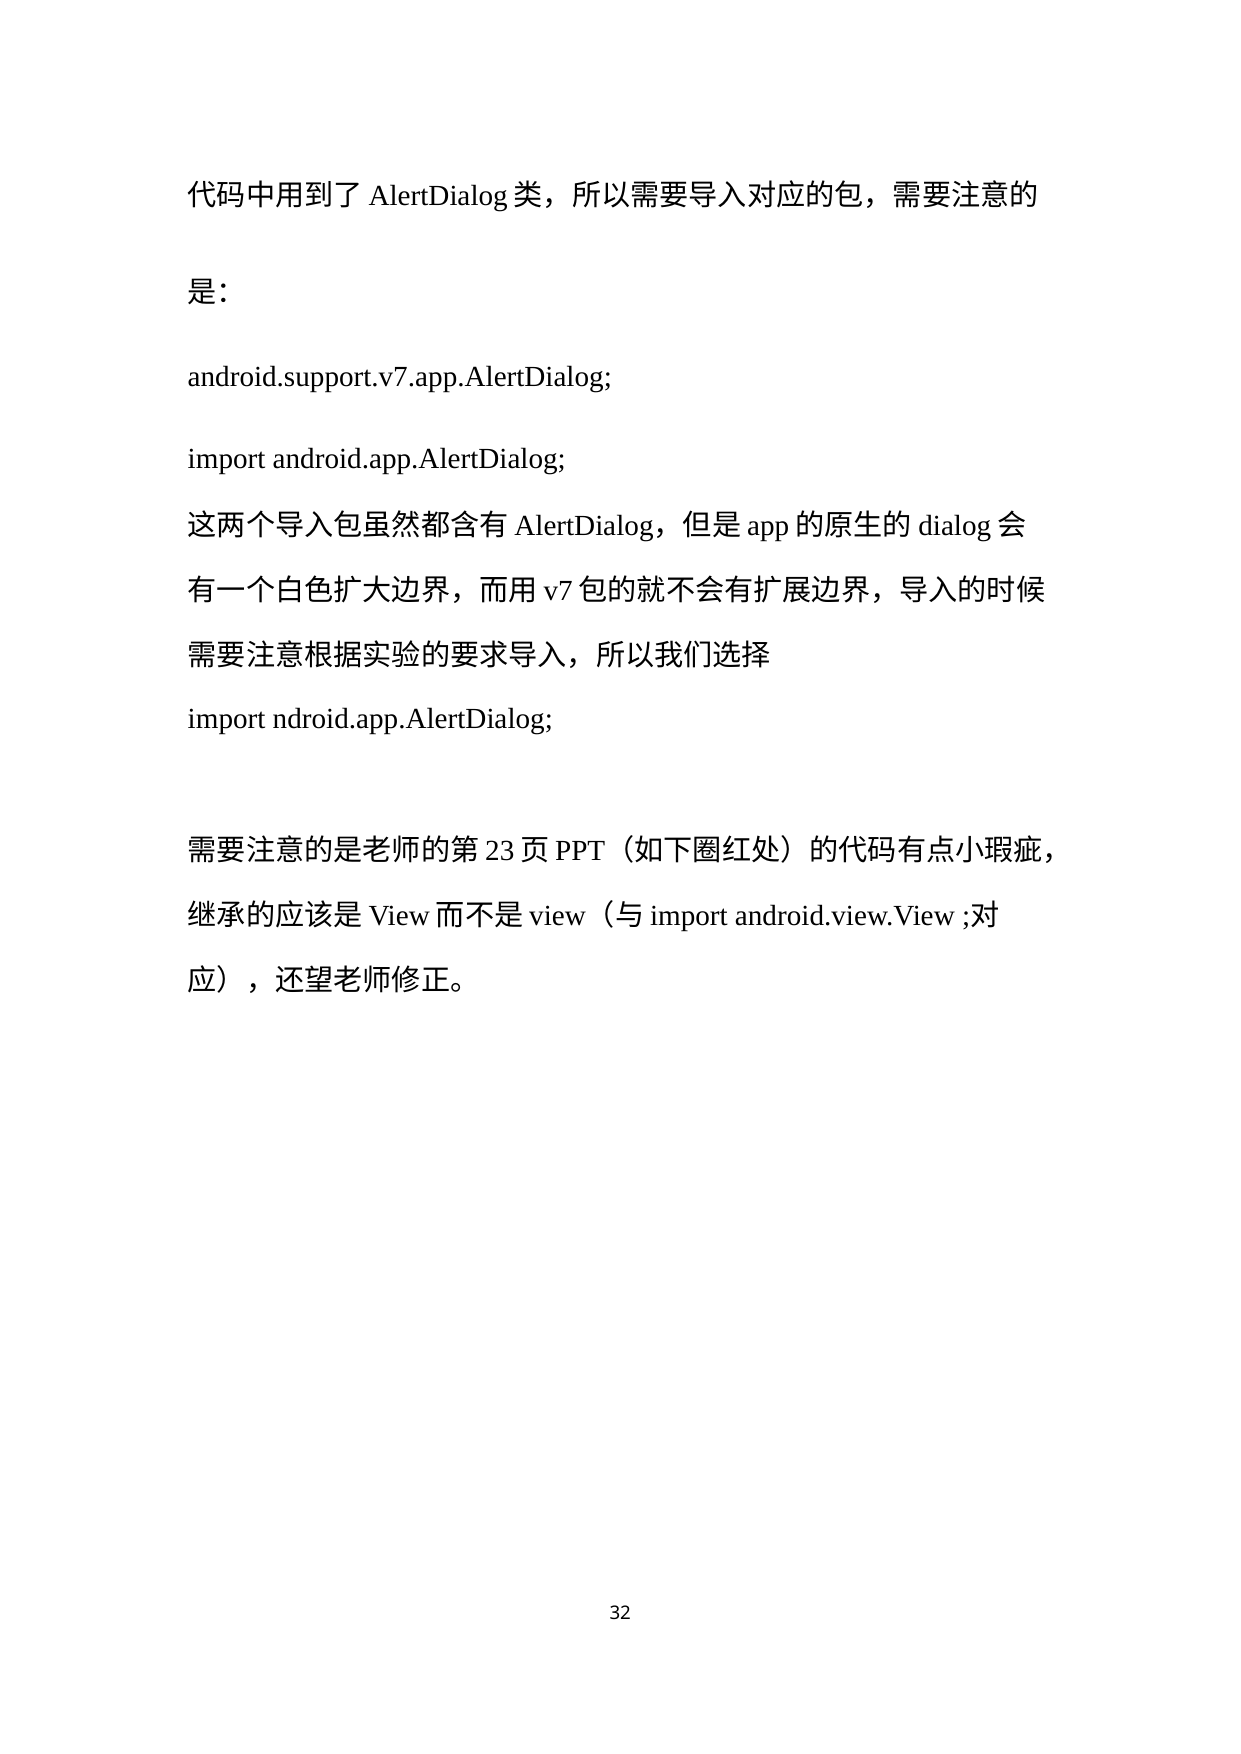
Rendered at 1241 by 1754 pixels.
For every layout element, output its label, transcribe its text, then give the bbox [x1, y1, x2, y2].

text 这两个导入包虽然都含有AlertDialog，但是app的原生的 dialog会有一个白色扩大边界，而用v7包的就不会有扩展边界，导入的时候需要注意根据实验的要求导入，所以我们选择 [187, 490, 1053, 685]
text 需要注意的是老师的第23页PPT（如下圈红处）的代码有点小瑕疵，继承的应该是View而不是view（与import android.view.View ;对应），还望老师修正。 [187, 815, 1053, 1010]
text android.support.v7.app.AlertDialog; [187, 343, 1053, 408]
text import android.app.AlertDialog; [187, 425, 1053, 490]
text import ndroid.app.AlertDialog; [187, 685, 1053, 750]
text 代码中用到了AlertDialog类，所以需要导入对应的包，需要注意的是： [187, 160, 1053, 322]
